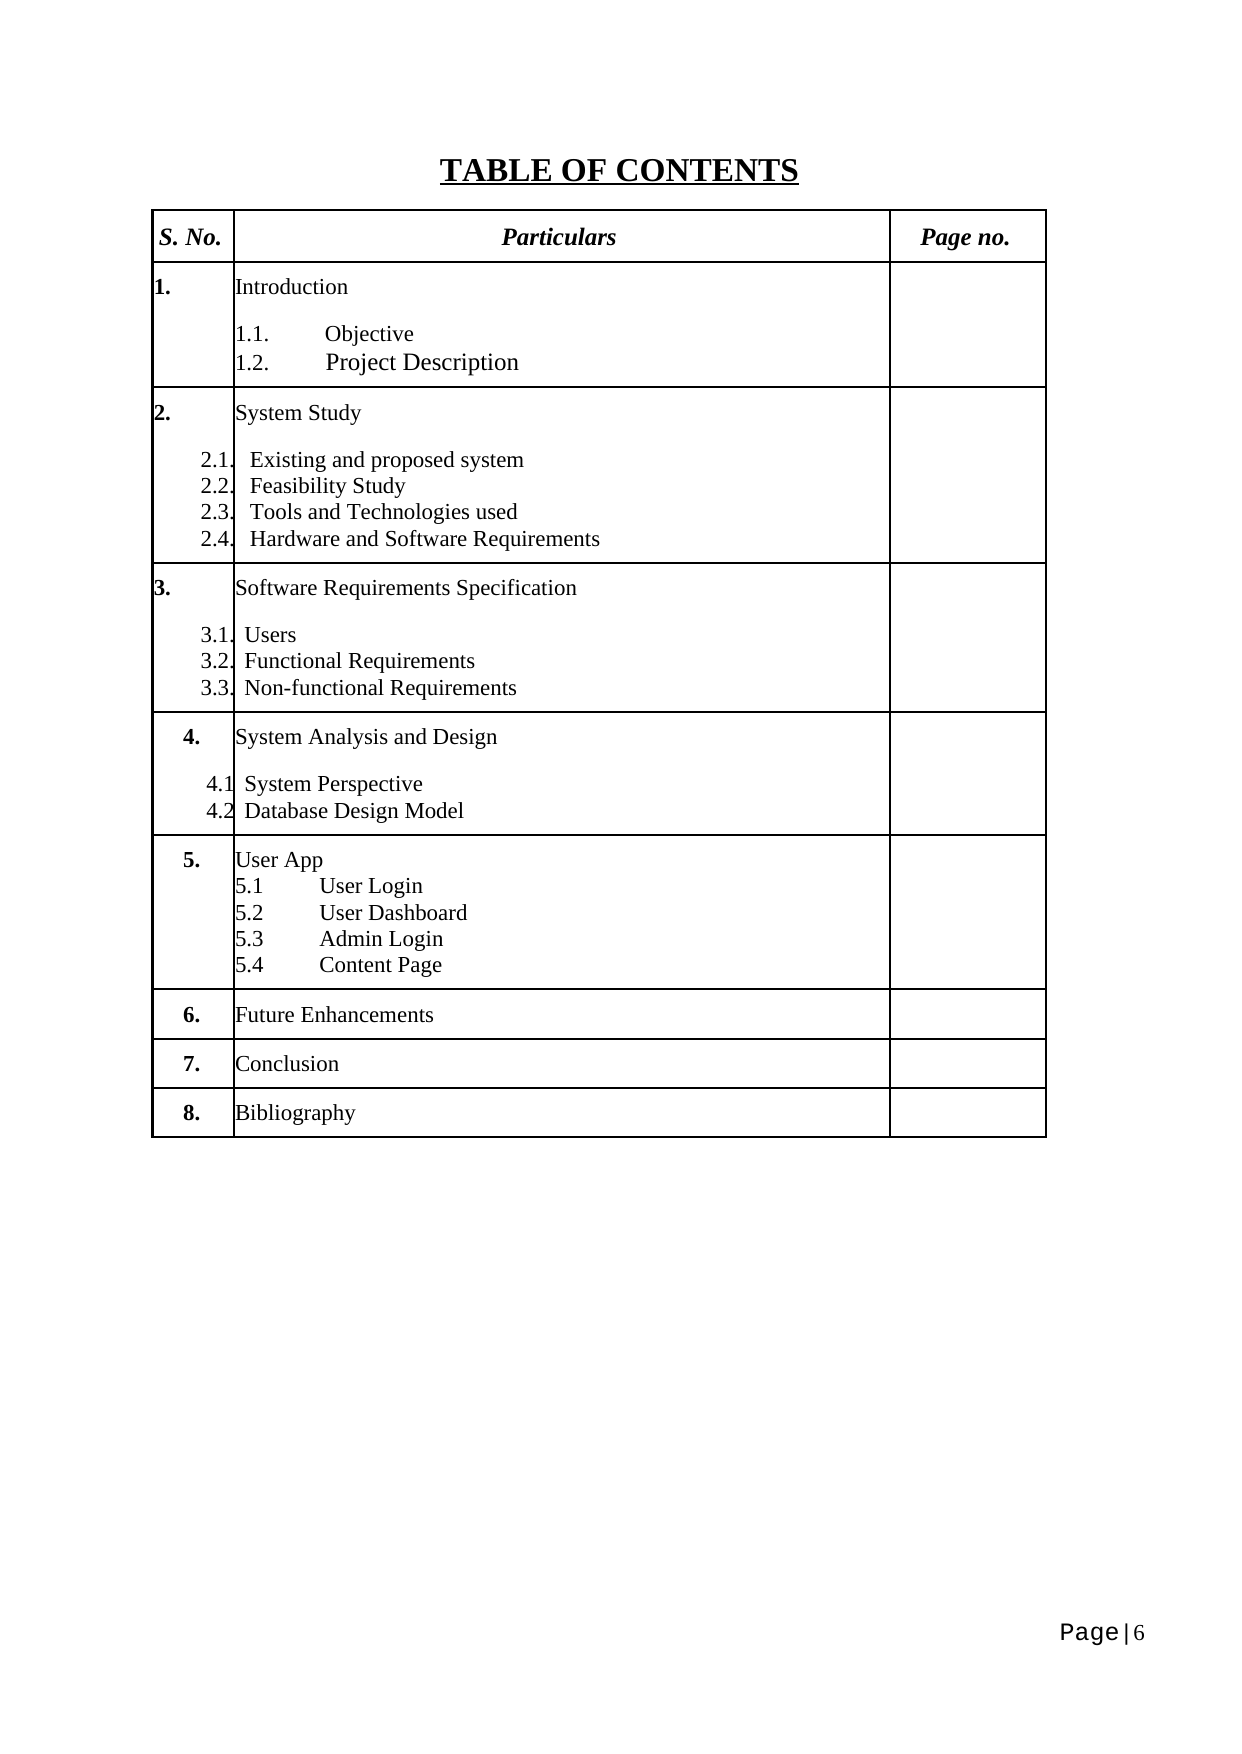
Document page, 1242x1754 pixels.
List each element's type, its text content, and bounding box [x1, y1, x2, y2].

table_cell [154, 388, 233, 562]
table_header Particulars [235, 211, 889, 261]
table_cell Introduction Objective Project Description [235, 263, 889, 386]
table_cell System Analysis and Design System Perspective Database Design Model [235, 713, 889, 833]
table_cell 6. [154, 990, 233, 1037]
table_cell System Study Existing and proposed system Feasibility Study Tools and Technologies used Hardware and Software Requirements [235, 388, 889, 562]
table_cell [891, 836, 1045, 988]
table_cell Future Enhancements [235, 990, 889, 1037]
table_cell [891, 263, 1045, 386]
table_cell 7. [154, 1040, 233, 1087]
table_cell [891, 388, 1045, 562]
table_cell 5. [154, 836, 233, 988]
table_cell Bibliography [235, 1089, 889, 1136]
table_cell Software Requirements Specification Users Functional Requirements Non-functional Requirements [235, 564, 889, 711]
table_header Page no. [891, 211, 1045, 261]
table_cell [891, 564, 1045, 711]
table_cell [154, 564, 233, 711]
table_cell 4. [154, 713, 233, 833]
table_cell 8. [154, 1089, 233, 1136]
table_cell [891, 1089, 1045, 1136]
table_cell [154, 263, 233, 386]
table_cell Conclusion [235, 1040, 889, 1087]
table_cell [891, 990, 1045, 1037]
table_header S. No. [154, 211, 233, 261]
subtitle TABLE OF CONTENTS [0, 150, 1242, 188]
table_cell [891, 1040, 1045, 1087]
table_cell [891, 713, 1045, 833]
table_cell User App User Login User Dashboard Admin Login Content Page [235, 836, 889, 988]
